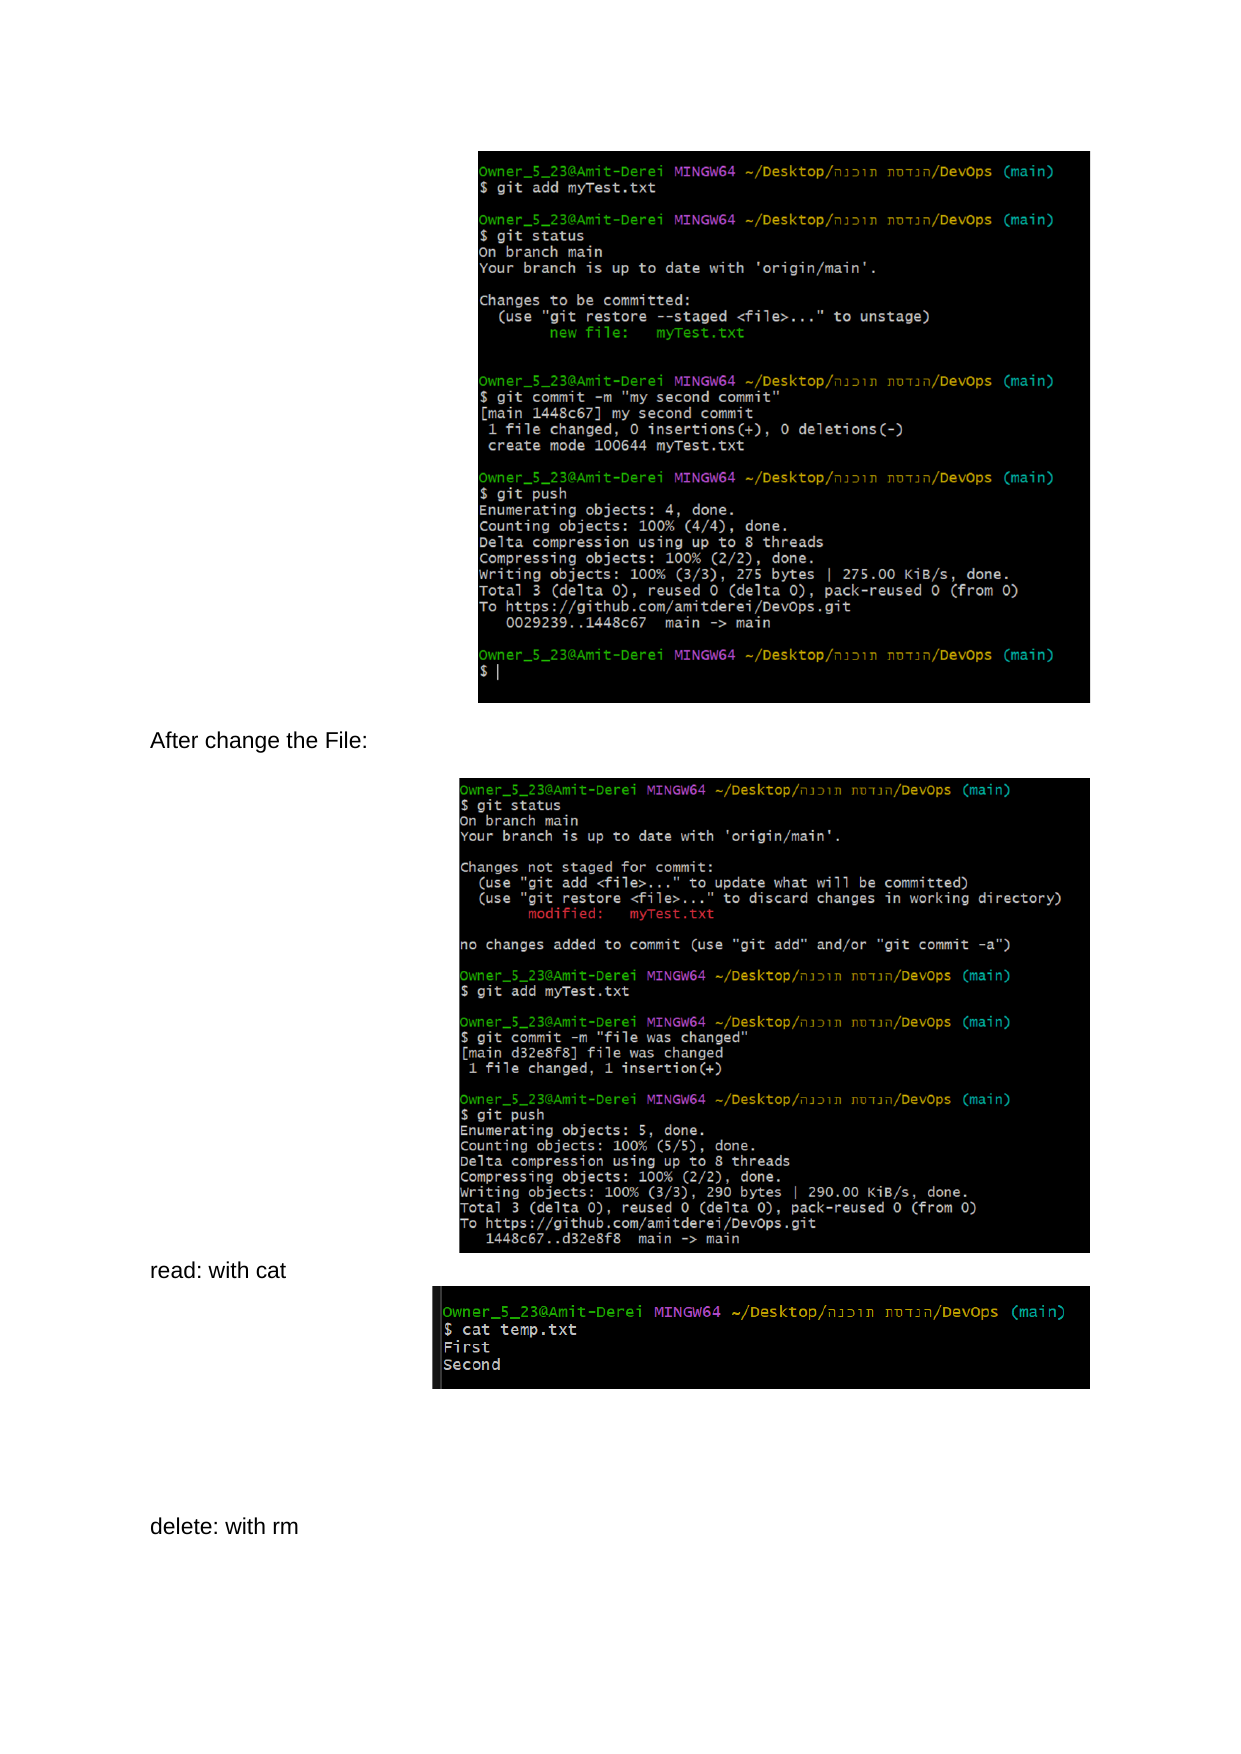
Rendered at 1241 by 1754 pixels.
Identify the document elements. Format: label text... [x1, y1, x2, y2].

text read: with cat [150, 1257, 1090, 1283]
text After change the File: [150, 727, 1090, 753]
picture [432, 1286, 1090, 1389]
picture [478, 151, 1091, 703]
picture [459, 778, 1090, 1253]
text delete: with rm [150, 1513, 1090, 1539]
